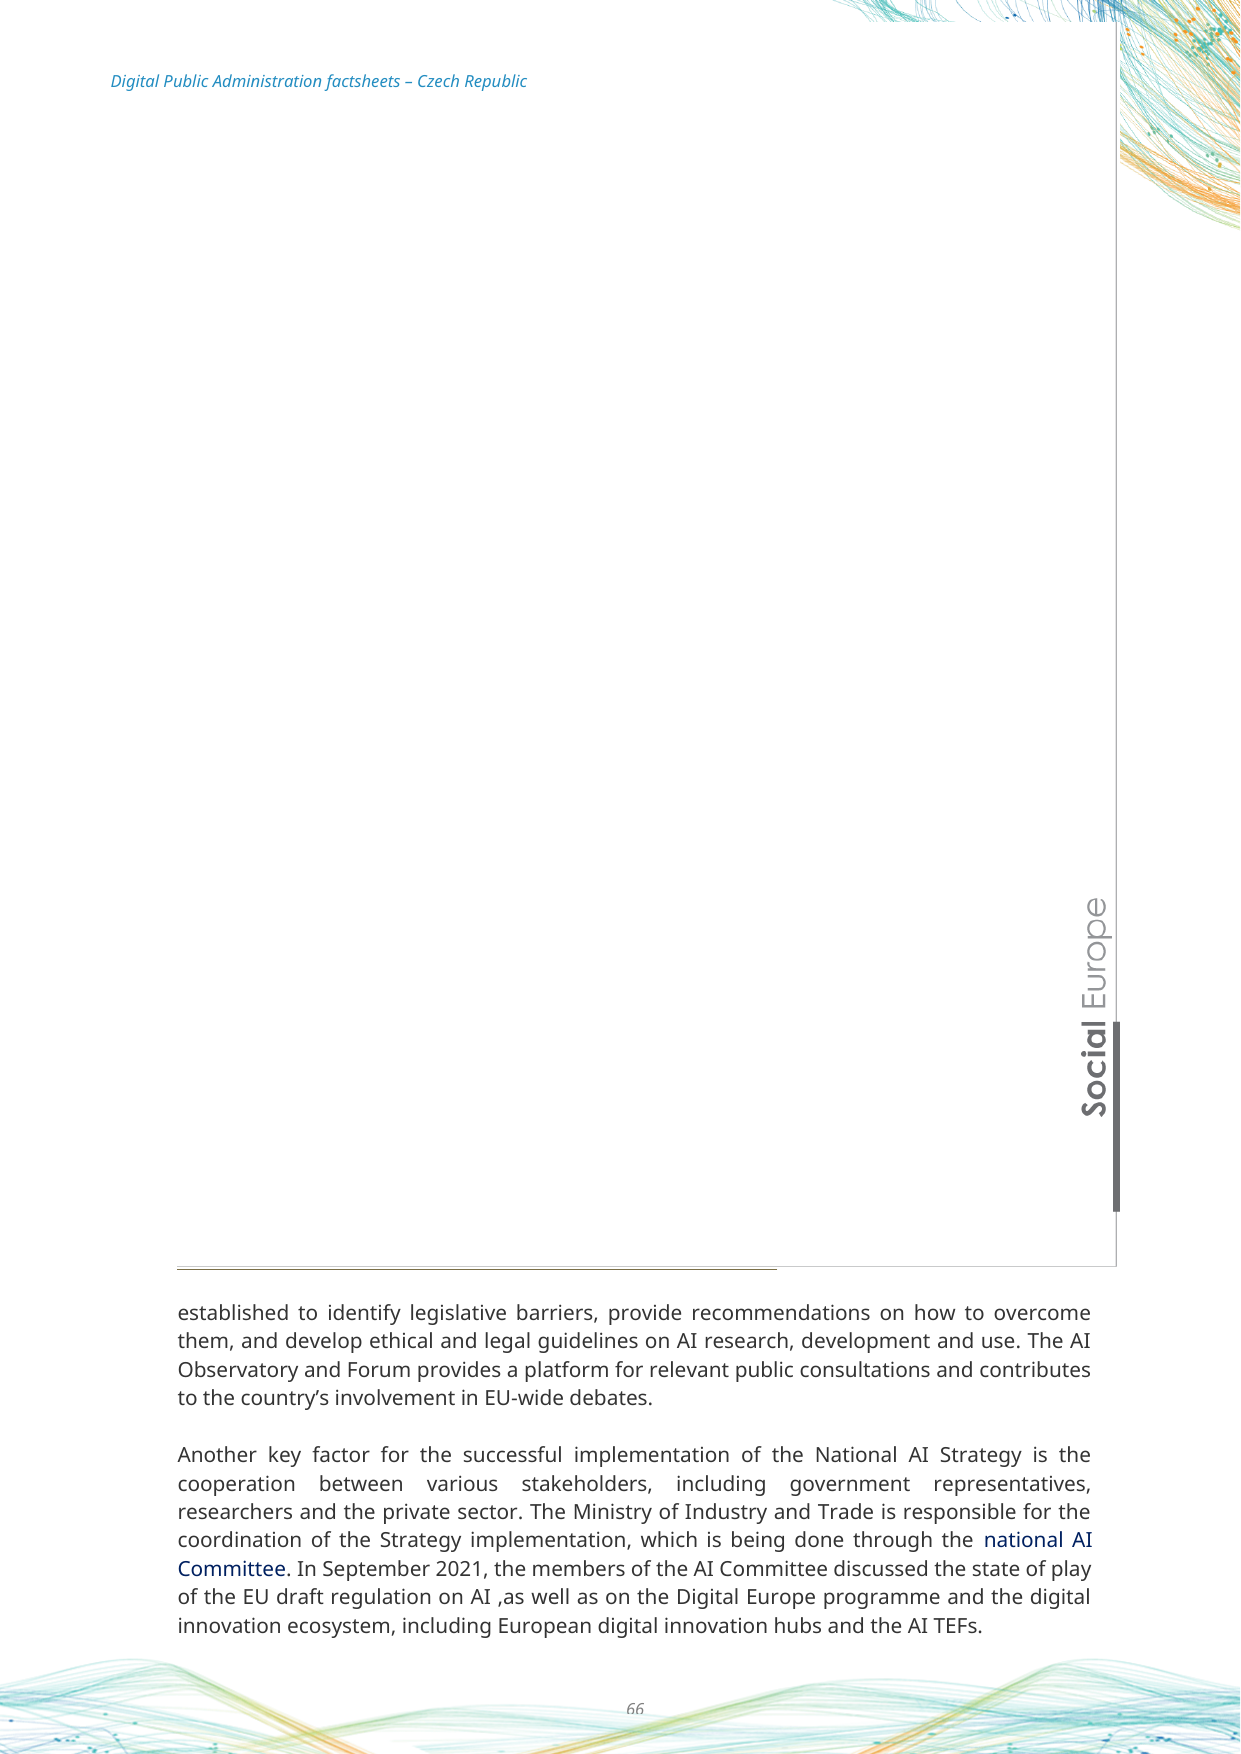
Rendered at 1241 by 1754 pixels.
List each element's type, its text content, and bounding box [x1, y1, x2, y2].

picture [177, 0, 1241, 1267]
text The National Artificial Intelligence Strategy adopted in 2019 creates the conditions for coordinated activities related to human-centred innovations and the use of the AI technology by taking stock of the current situation, setting key objectives as well as defining the ministries and agencies responsible for the implementation of the Strategy. The implementation of the Strategy is supported by the National AI Observatory and Forum, established to identify legislative barriers, provide recommendations on how to overcome them, and develop ethical and legal guidelines on AI research, development and use. The AI Observatory and Forum provides a platform for relevant public consultations and contributes to the country’s involvement in EU-wide debates. [177, 1298, 1092, 1412]
picture [0, 1634, 1241, 1754]
text Another key factor for the successful implementation of the National AI Strategy is the cooperation between various stakeholders, including government representatives, researchers and the private sector. The Ministry of Industry and Trade is responsible for the coordination of the Strategy implementation, which is being done through the national AI Committee. In September 2021, the members of the AI Committee discussed the state of play of the EU draft regulation on AI ,as well as on the Digital Europe programme and the digital innovation ecosystem, including European digital innovation hubs and the AI TEFs. [177, 1440, 1092, 1639]
